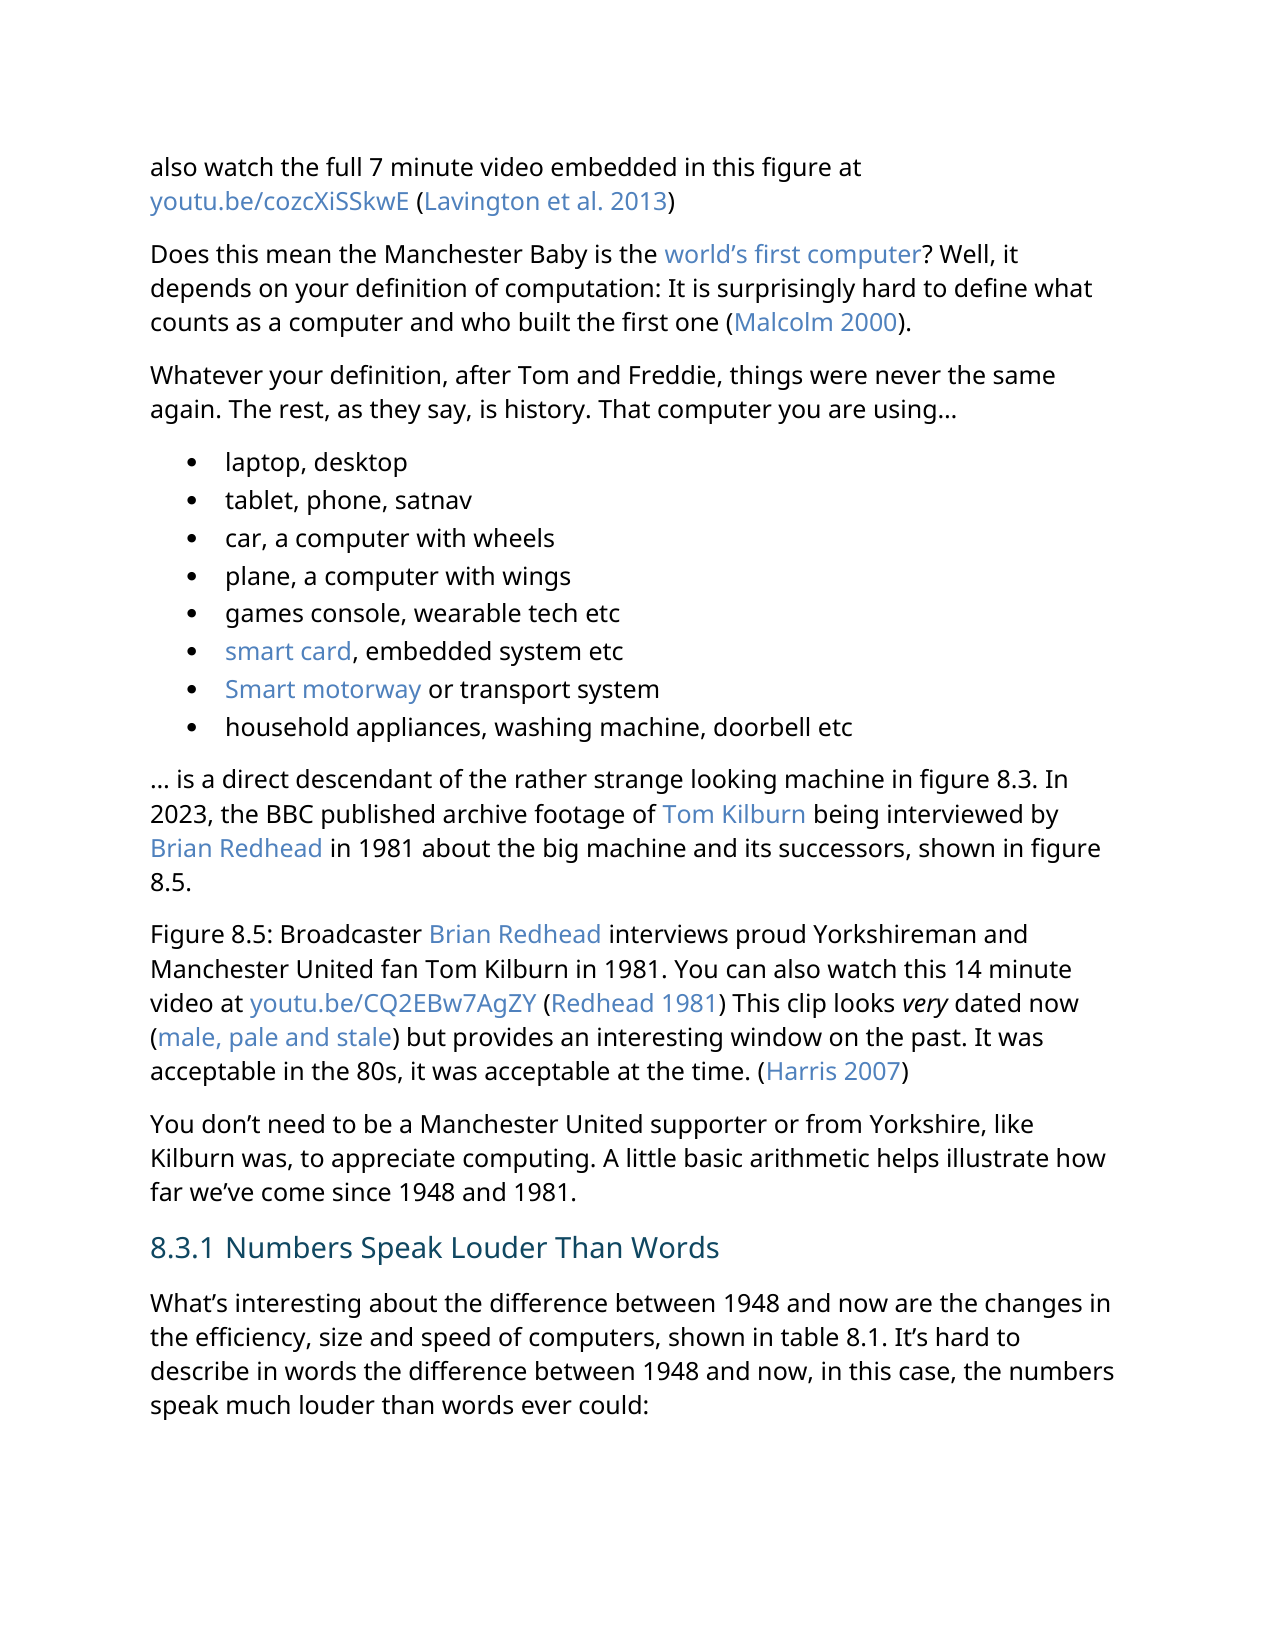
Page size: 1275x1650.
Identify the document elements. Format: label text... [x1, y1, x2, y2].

list car, a computer with wheels [187, 520, 1125, 554]
subtitle 8.3.1 Numbers Speak Louder Than Words [150, 1227, 1125, 1267]
text Figure 8.5: Broadcaster Brian Redhead interviews proud Yorkshireman and Manchester United fan Tom Kilburn in 1981. You can also watch this 14 minute video at youtu.be/CQ2EBw7AgZY (Redhead 1981) This clip looks very dated now (male, pale and stale) but provides an interesting window on the past. It was acceptable in the 80s, it was acceptable at the time. (Harris 2007) [150, 917, 1125, 1087]
text Whatever your definition, after Tom and Freddie, things were never the same again. The rest, as they say, is history. That computer you are using… [150, 358, 1125, 426]
list laptop, desktop [187, 445, 1125, 479]
list household appliances, washing machine, doorbell etc [187, 709, 1125, 743]
text You don’t need to be a Manchester United supporter or from Yorkshire, like Kilburn was, to appreciate computing. A little basic arithmetic helps illustrate how far we’ve come since 1948 and 1981. [150, 1106, 1125, 1208]
text Does this mean the Manchester Baby is the world’s first computer? Well, it depends on your definition of computation: It is surprisingly hard to define what counts as a computer and who built the first one (Malcolm 2000). [150, 237, 1125, 339]
text What’s interesting about the difference between 1948 and now are the changes in the efficiency, size and speed of computers, shown in table 8.1. It’s hard to describe in words the difference between 1948 and now, in this case, the numbers speak much louder than words ever could: [150, 1286, 1125, 1422]
text … is a direct descendant of the rather strange looking machine in figure 8.3. In 2023, the BBC published archive footage of Tom Kilburn being interviewed by Brian Redhead in 1981 about the big machine and its successors, shown in figure 8.5. [150, 762, 1125, 898]
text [150, 150, 1125, 218]
list smart card, embedded system etc [187, 634, 1125, 668]
list plane, a computer with wings [187, 558, 1125, 592]
list tablet, phone, satnav [187, 482, 1125, 517]
list games console, wearable tech etc [187, 596, 1125, 630]
list Smart motorway or transport system [187, 672, 1125, 706]
